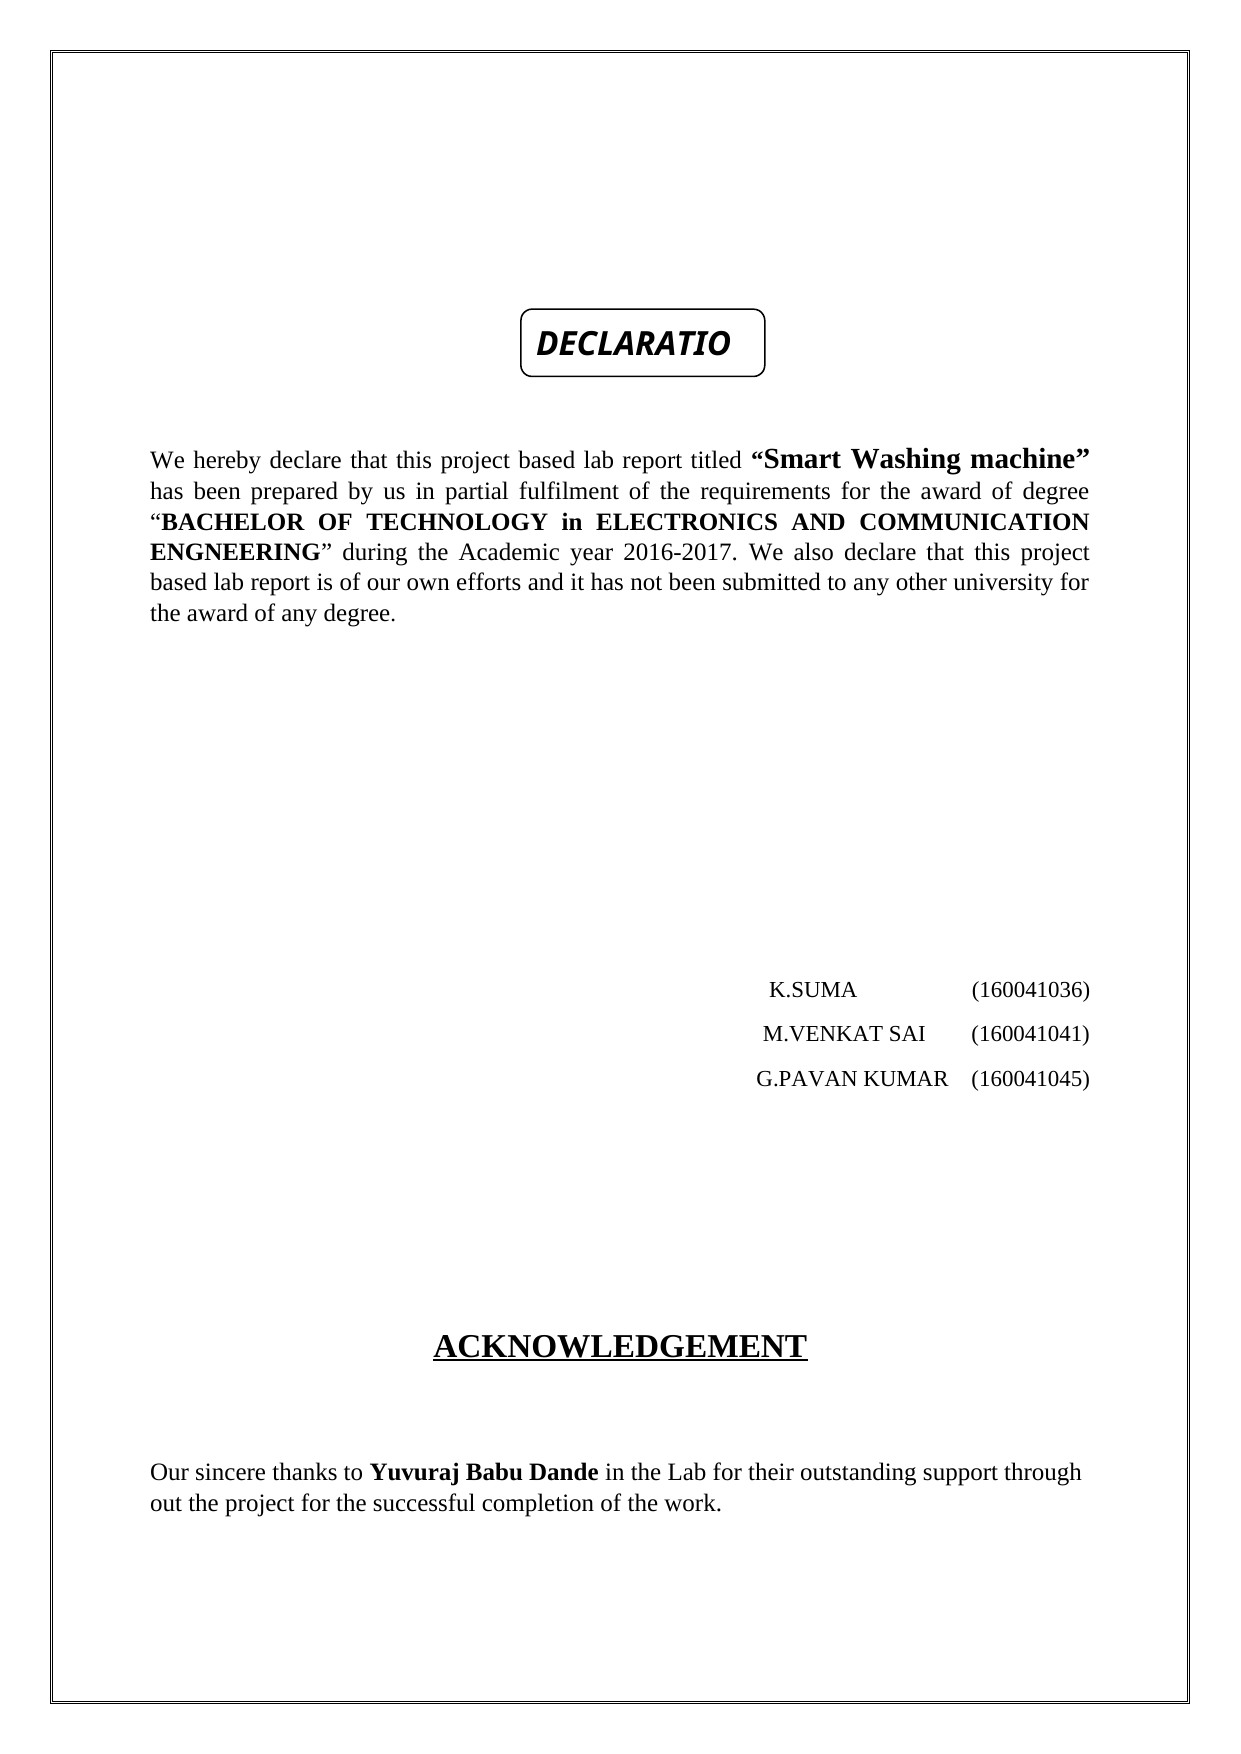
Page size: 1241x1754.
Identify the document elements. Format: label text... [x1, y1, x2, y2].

text We hereby declare that this project based lab report titled “Smart Washing machine” has been prepared by us in partial fulfilment of the requirements for the award of degree “BACHELOR OF TECHNOLOGY in ELECTRONICS AND COMMUNICATION ENGNEERING” during the Academic year 2016-2017. We also declare that this project based lab report is of our own efforts and it has not been submitted to any other university for the award of any degree. [150, 441, 1090, 627]
text K.SUMA (160041036) [150, 976, 1090, 1002]
text Our sincere thanks to Yuvuraj Babu Dande in the Lab for their outstanding support through out the project for the successful completion of the work. [150, 1457, 1090, 1517]
text ACKNOWLEDGEMENT [150, 1326, 1090, 1364]
text M.VENKAT SAI (160041041) [150, 1020, 1090, 1047]
text G.PAVAN KUMAR (160041045) [150, 1065, 1090, 1091]
